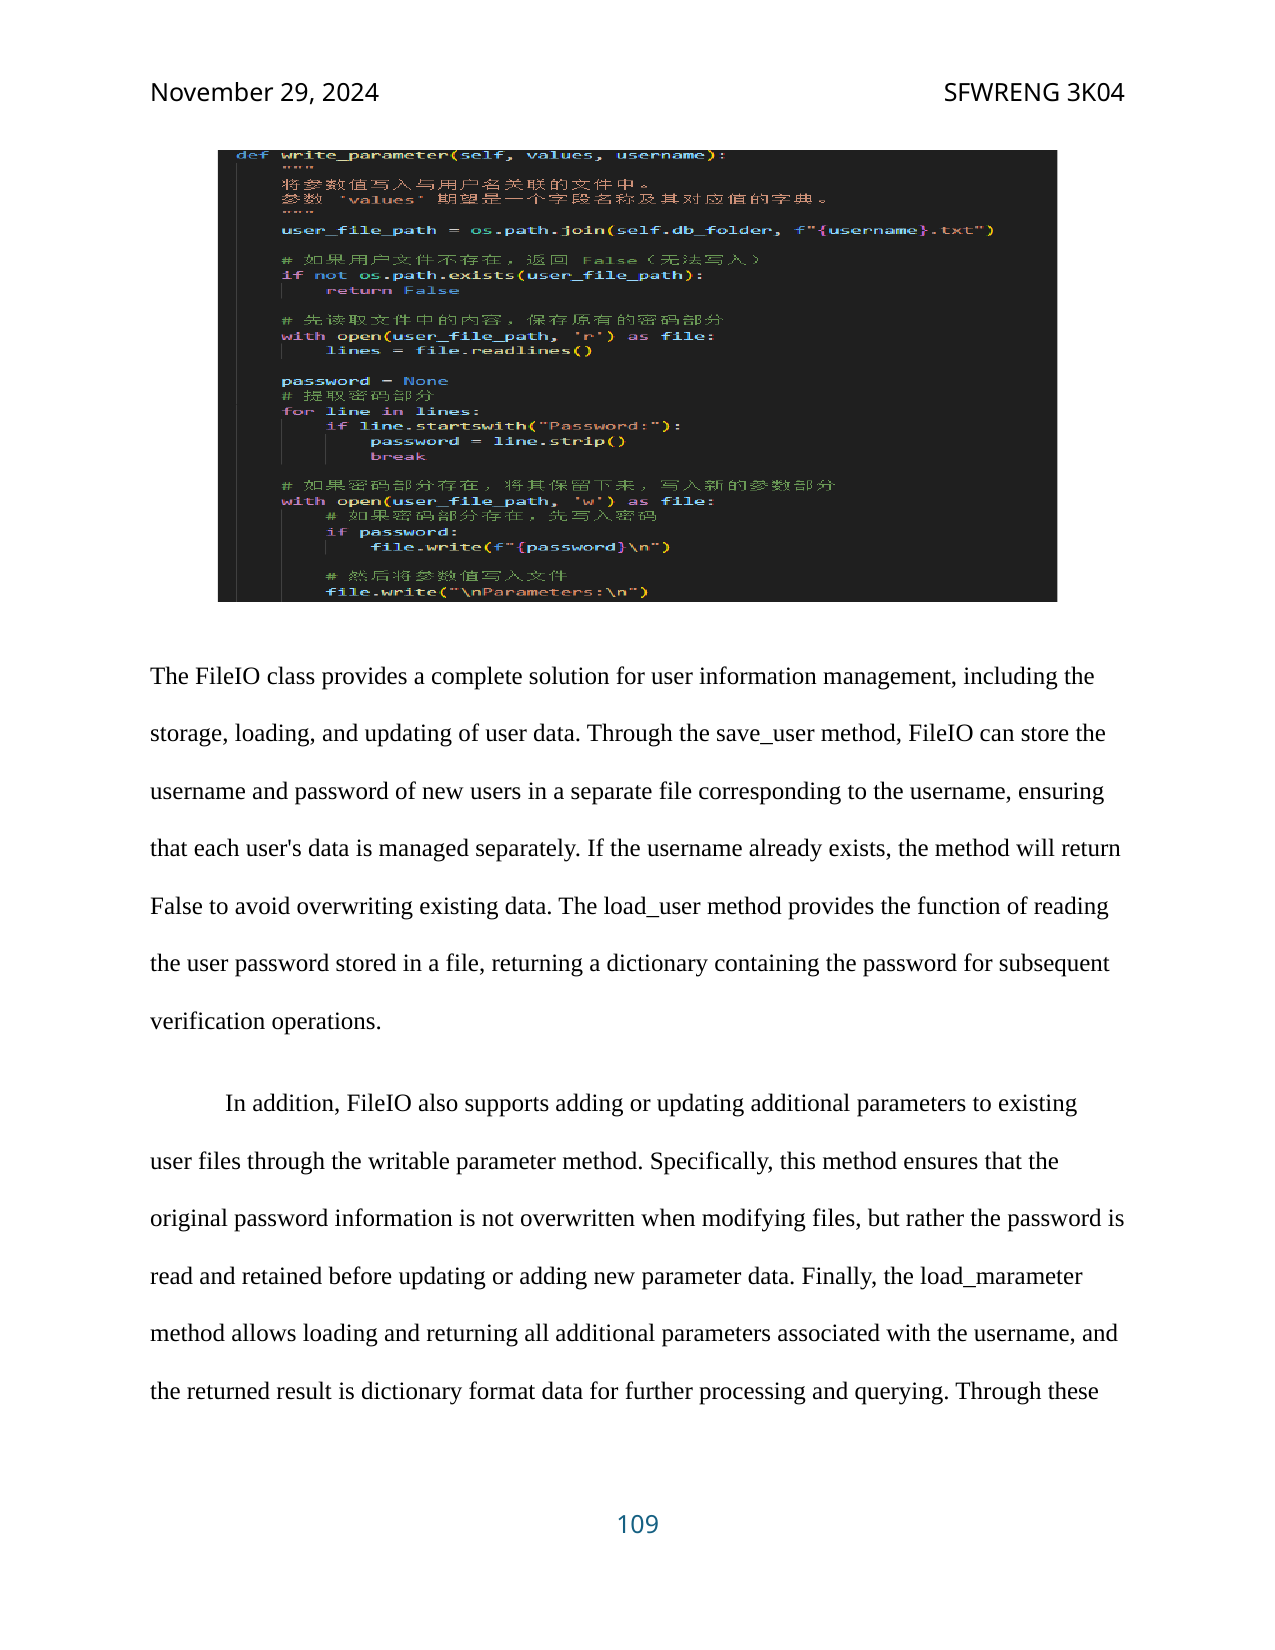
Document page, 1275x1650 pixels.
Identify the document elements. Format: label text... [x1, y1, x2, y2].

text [150, 1088, 1125, 1404]
picture [217, 150, 1058, 602]
text The FileIO class provides a complete solution for user information management, including the storage, loading, and updating of user data. Through the save_user method, FileIO can store the username and password of new users in a separate file corresponding to the username, ensuring that each user's data is managed separately. If the username already exists, the method will return False to avoid overwriting existing data. The load_user method provides the function of reading the user password stored in a file, returning a dictionary containing the password for subsequent verification operations. [150, 661, 1125, 1034]
